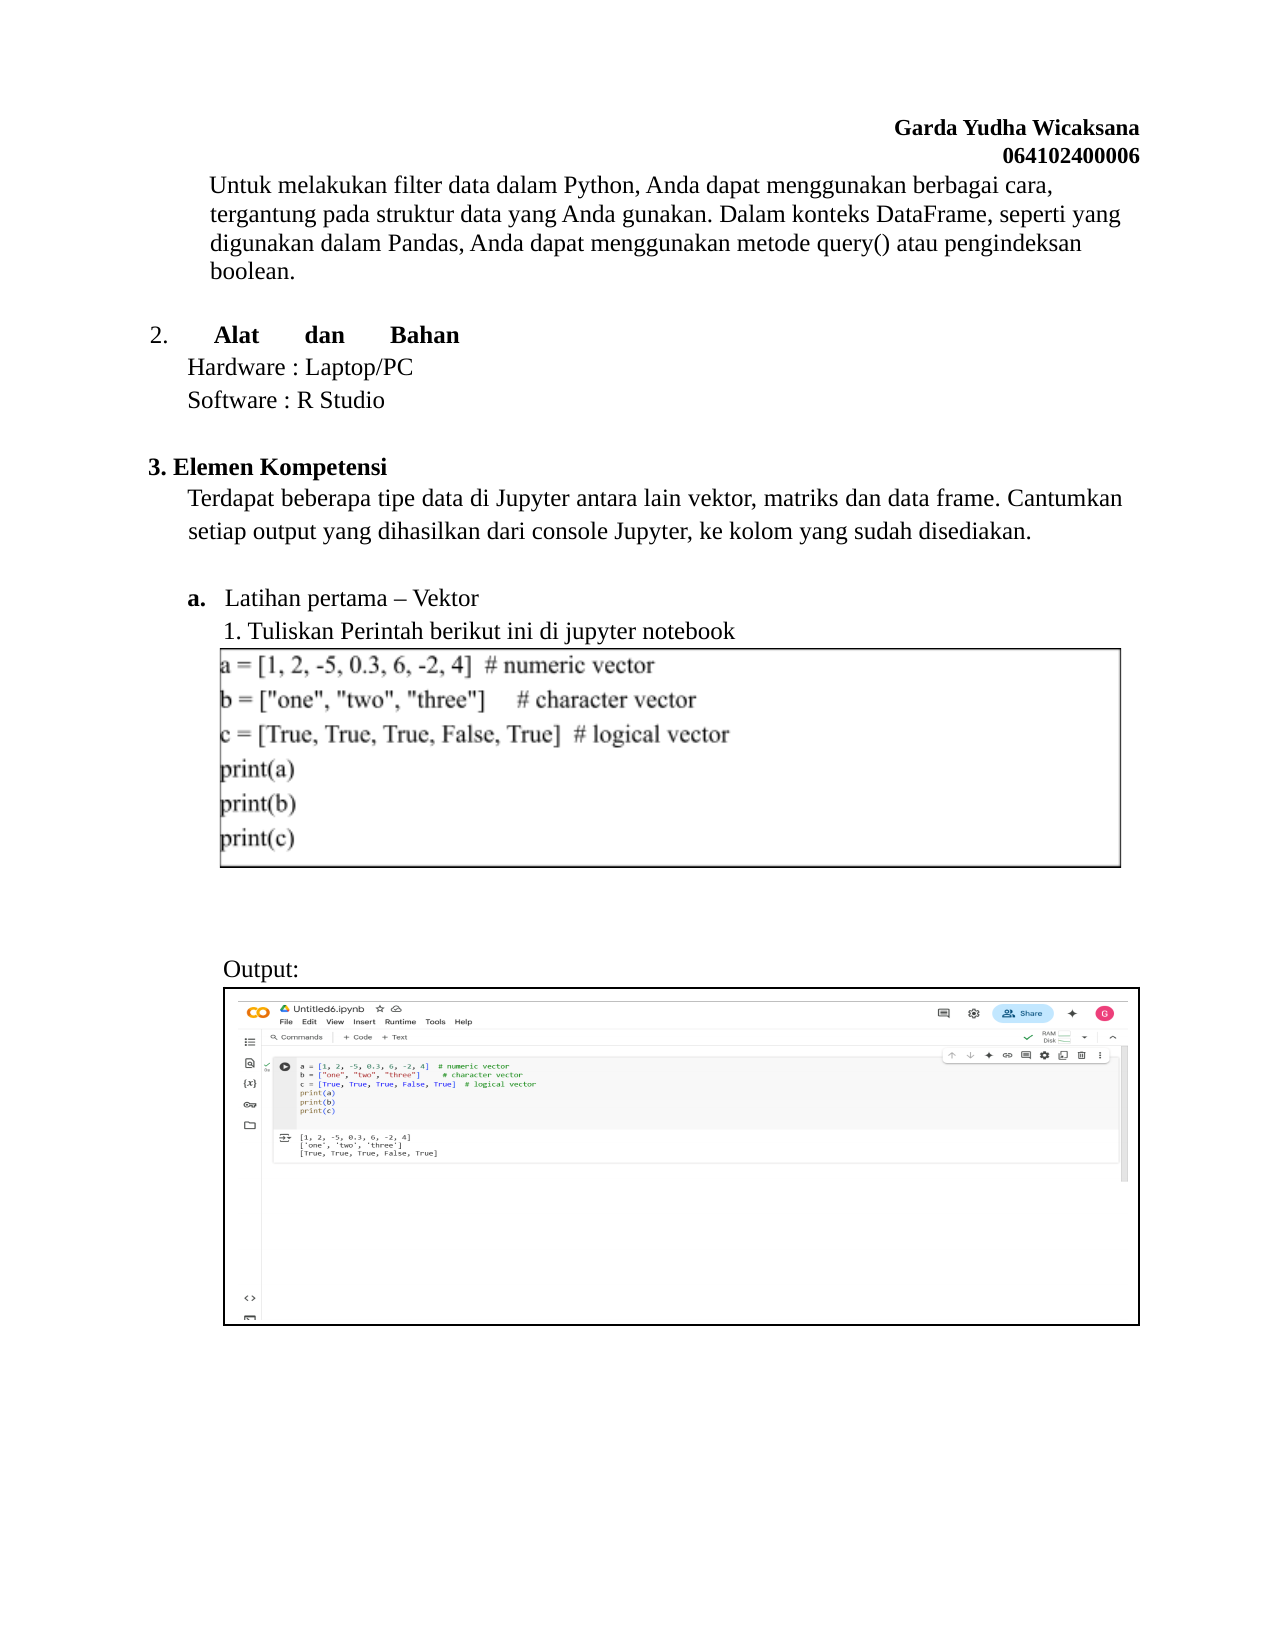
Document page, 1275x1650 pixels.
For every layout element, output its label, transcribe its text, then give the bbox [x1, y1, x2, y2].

subtitle 3. Elemen Kompetensi [148, 452, 1154, 481]
picture [237, 1001, 1128, 1320]
text 1. Tuliskan Perintah berikut ini di jupyter notebook [223, 616, 1124, 644]
text Output: [223, 954, 1124, 983]
text Untuk melakukan filter data dalam Python, Anda dapat menggunakan berbagai cara, tergantung pada struktur data yang Anda gunakan. Dalam konteks DataFrame, seperti yang digunakan dalam Pandas, Anda dapat menggunakan metode query() atau pengindeksan boolean. [209, 171, 1154, 285]
text Software : R Studio [187, 385, 1124, 414]
picture [219, 648, 1122, 868]
text 2. Alat dan Bahan Hardware : Laptop/PC [149, 320, 460, 381]
text Terdapat beberapa tipe data di Jupyter antara lain vektor, matriks dan data frame. Cantumkan setiap output yang dihasilkan dari console Jupyter, ke kolom yang sudah disediakan. [187, 483, 1124, 544]
list Latihan pertama – Vektor [187, 583, 1124, 612]
